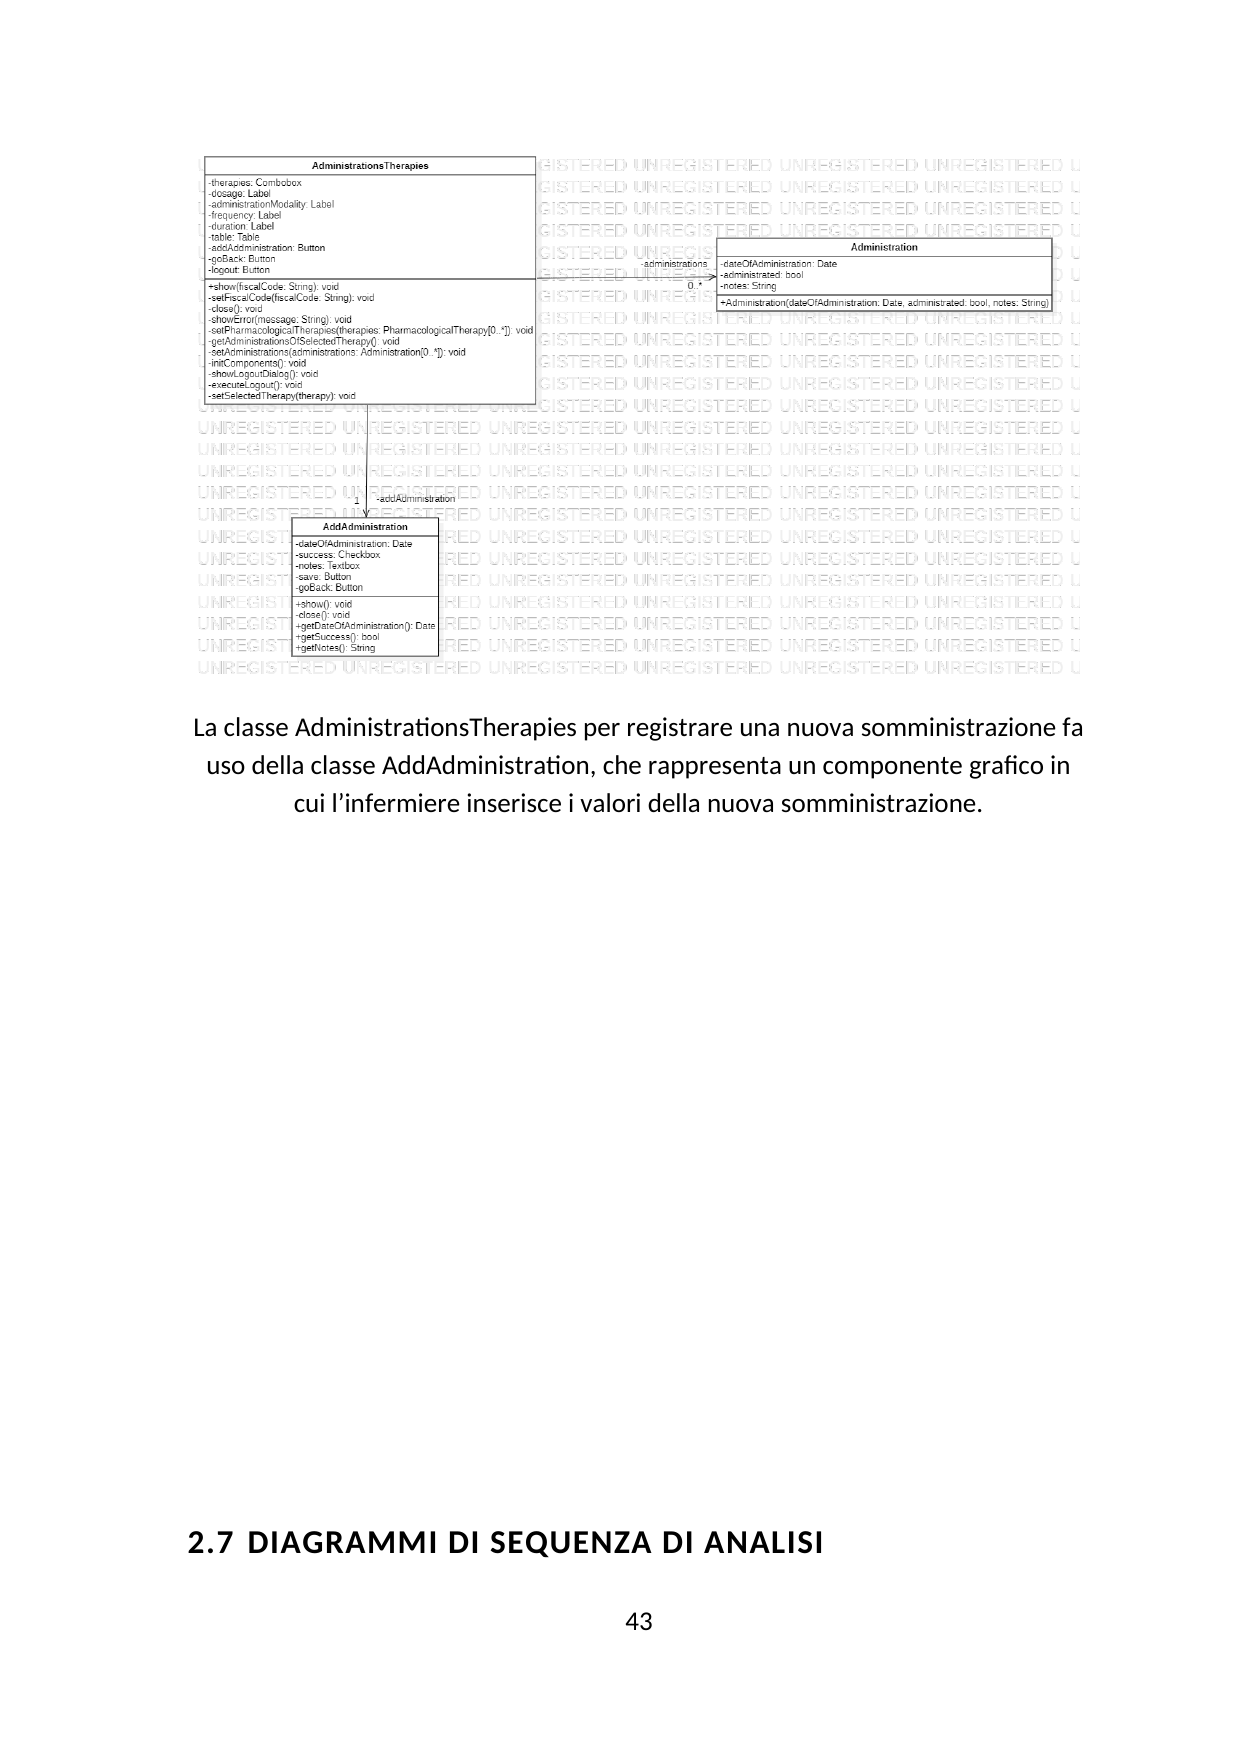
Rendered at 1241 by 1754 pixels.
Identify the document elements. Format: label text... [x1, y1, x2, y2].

text La classe AdministrationsTherapies per registrare una nuova somministrazione fa uso della classe AddAdministration, che rappresenta un componente grafico in cui l’infermiere inserisce i valori della nuova somministrazione. [187, 711, 1090, 819]
picture [197, 150, 1080, 685]
subtitle Diagrammi di sequenza di analisi [187, 1521, 1090, 1562]
